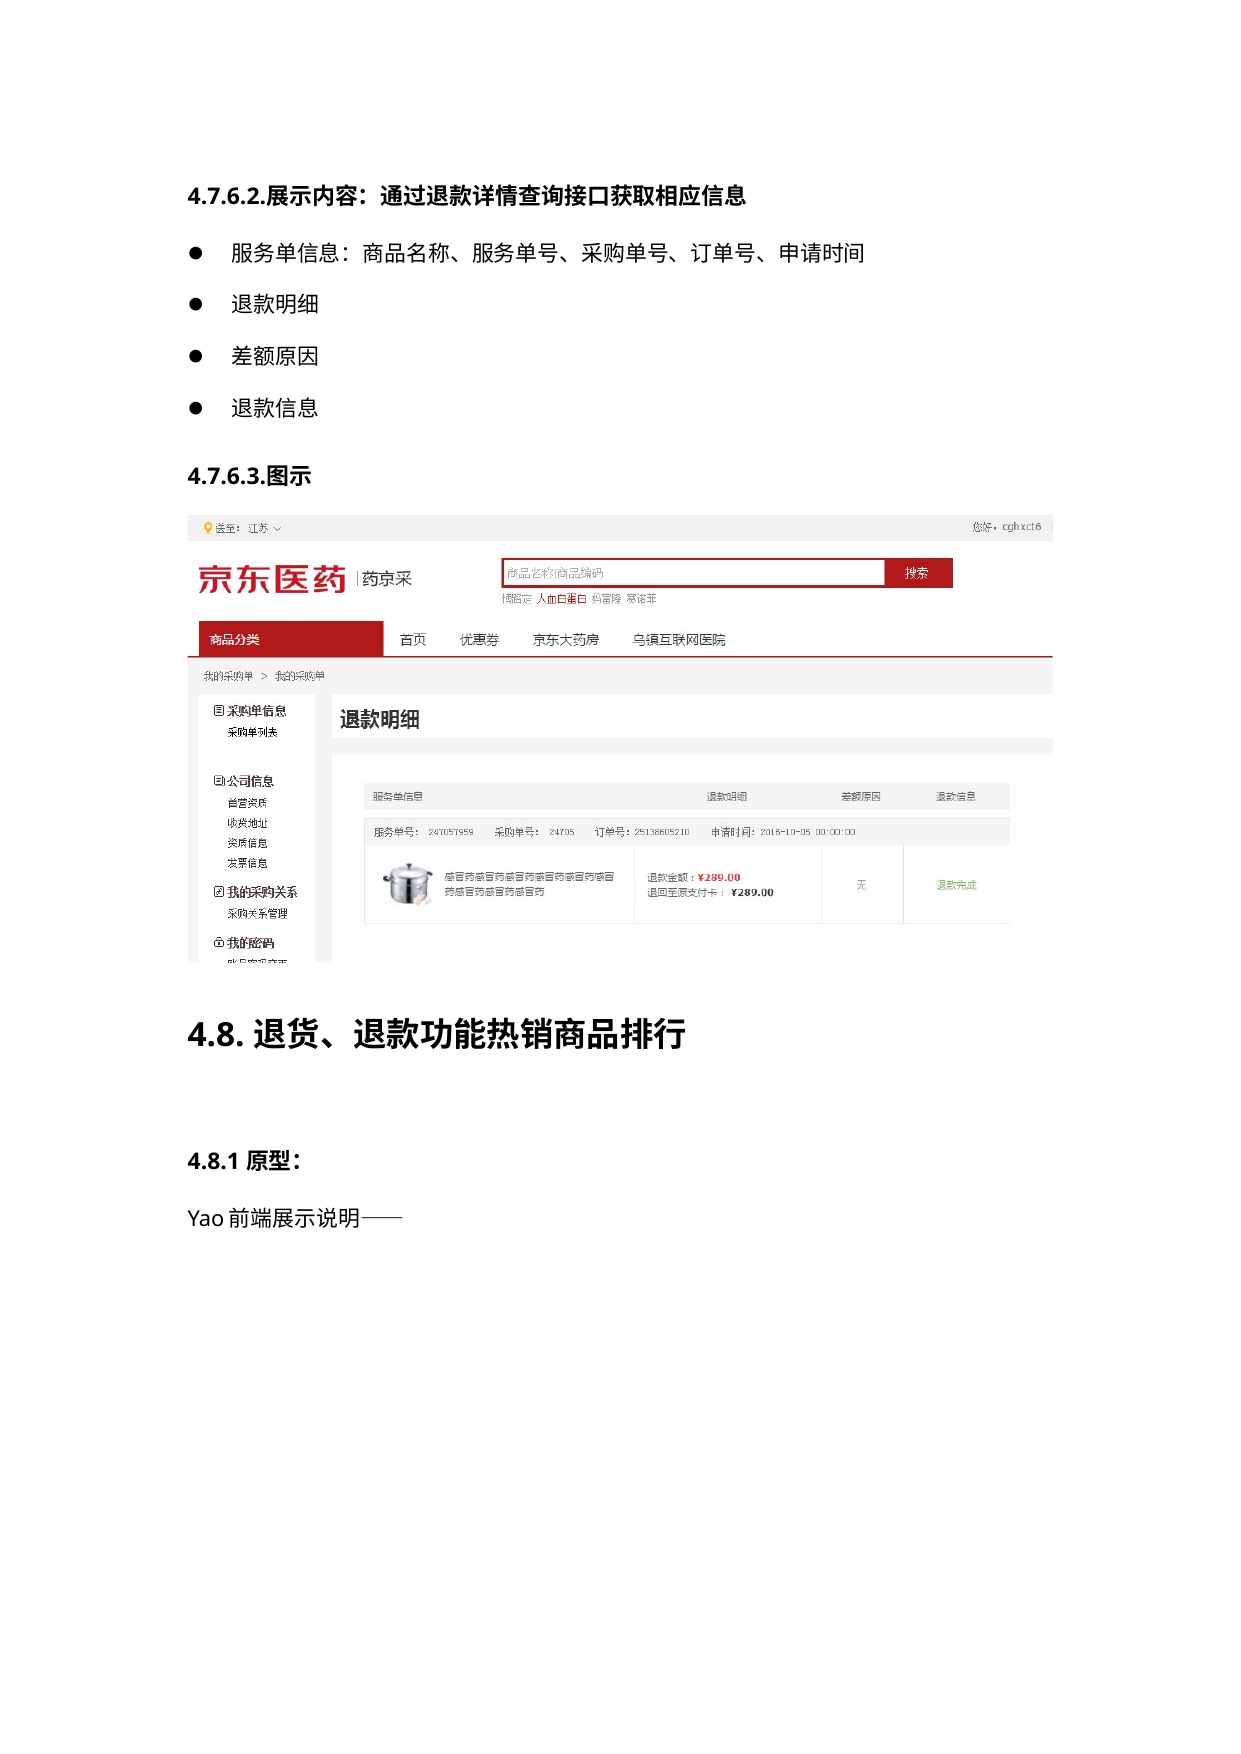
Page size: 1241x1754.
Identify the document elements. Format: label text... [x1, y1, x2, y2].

subtitle 4.8. 退货、退款功能热销商品排行 [187, 1000, 1053, 1065]
text 4.7.6.3.图示 [187, 442, 1053, 507]
list 退款明细 [187, 287, 1053, 319]
text 4.8.1 原型： [187, 1127, 1053, 1192]
list 服务单信息：商品名称、服务单号、采购单号、订单号、申请时间 [187, 235, 1053, 268]
list 退款信息 [187, 390, 1053, 423]
list 差额原因 [187, 339, 1053, 371]
text Yao前端展示说明—— [187, 1200, 1053, 1233]
text 4.7.6.2.展示内容：通过退款详情查询接口获取相应信息 [187, 162, 1053, 227]
picture [187, 515, 1053, 963]
